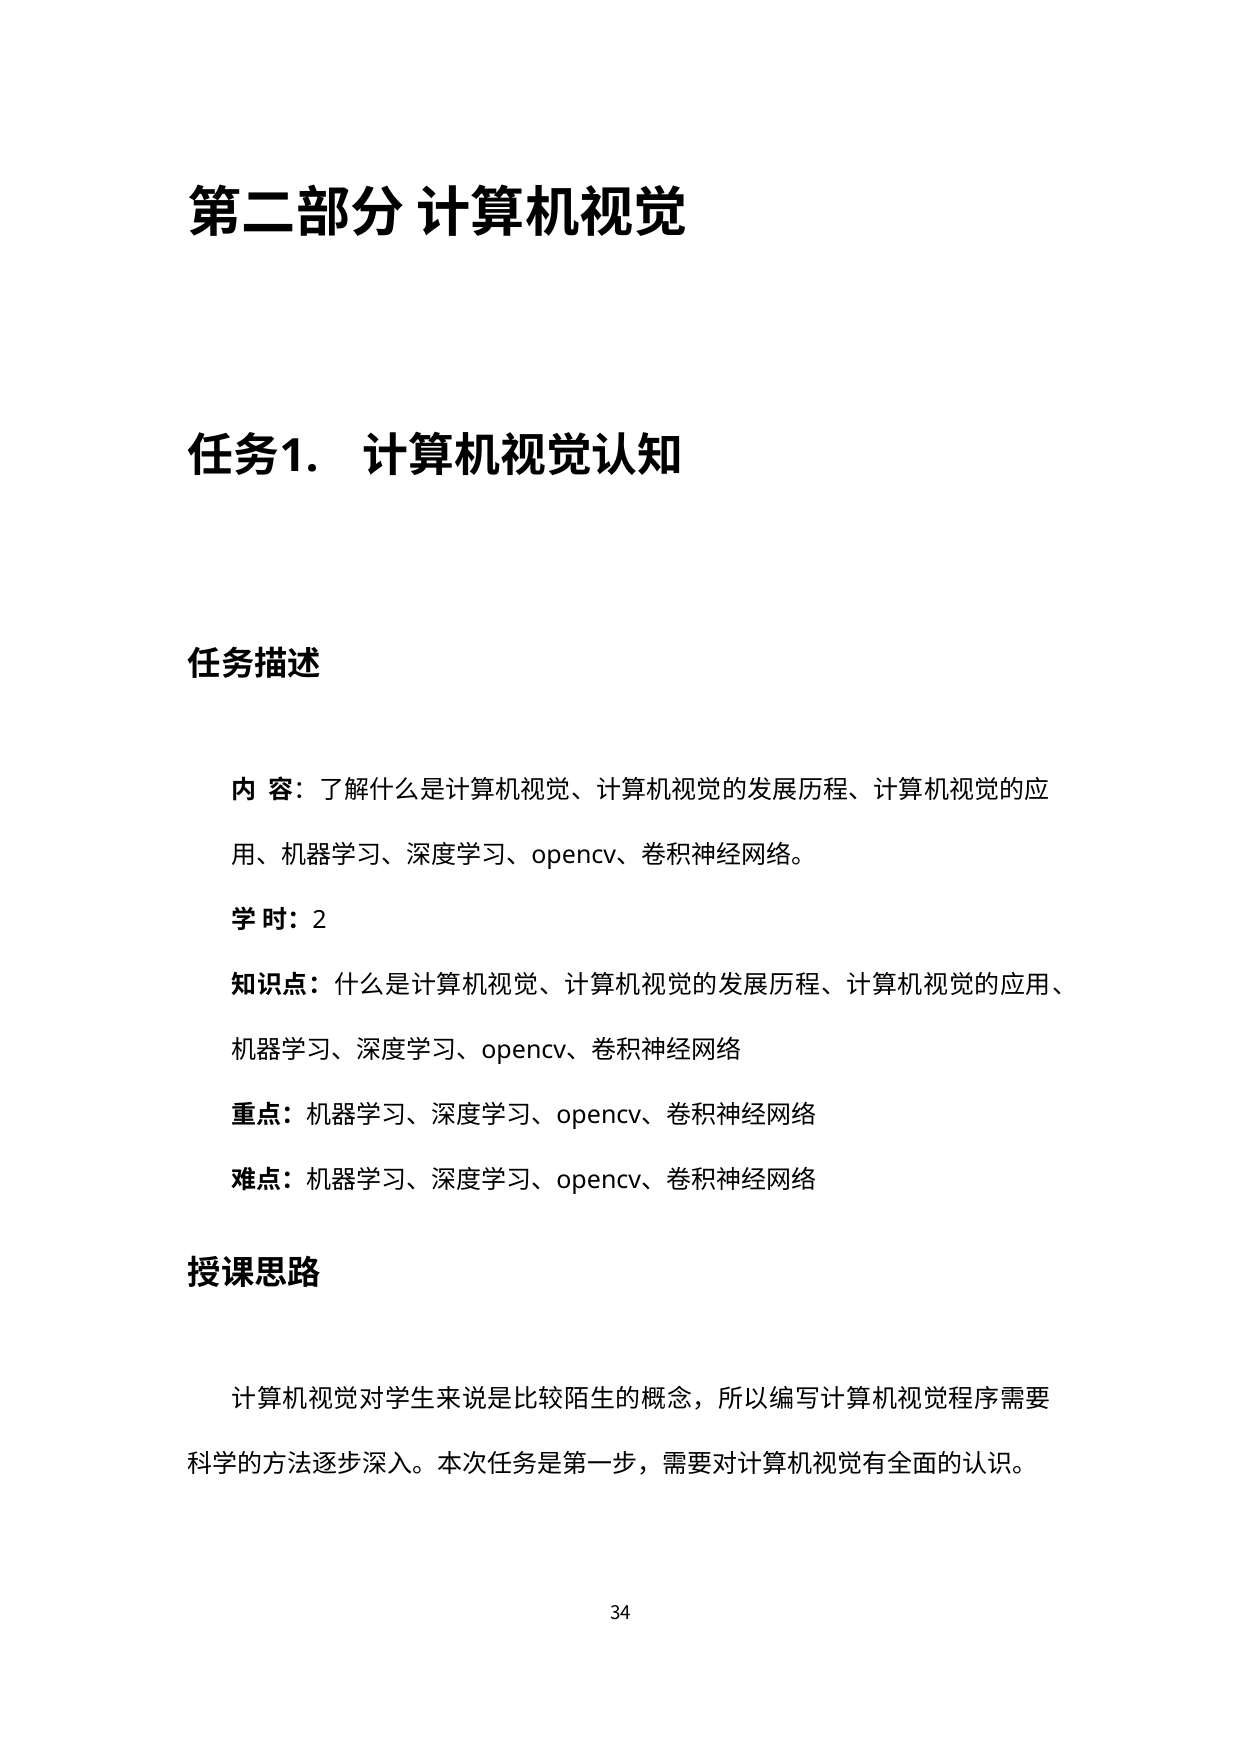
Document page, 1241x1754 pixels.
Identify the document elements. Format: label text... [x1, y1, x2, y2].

text 内 容：了解什么是计算机视觉、计算机视觉的发展历程、计算机视觉的应用、机器学习、深度学习、opencv、卷积神经网络。 [231, 755, 1053, 885]
text 知识点：什么是计算机视觉、计算机视觉的发展历程、计算机视觉的应用、机器学习、深度学习、opencv、卷积神经网络 [231, 950, 1053, 1080]
subtitle 计算机视觉认知 [187, 402, 1053, 500]
text 计算机视觉对学生来说是比较陌生的概念，所以编写计算机视觉程序需要科学的方法逐步深入。本次任务是第一步，需要对计算机视觉有全面的认识。 [187, 1364, 1053, 1494]
subtitle 任务描述 [187, 628, 1053, 693]
subtitle 授课思路 [187, 1237, 1053, 1302]
text 重点：机器学习、深度学习、opencv、卷积神经网络 [231, 1080, 1053, 1145]
text 难点：机器学习、深度学习、opencv、卷积神经网络 [231, 1145, 1053, 1210]
text 学 时：2 [231, 885, 1053, 950]
subtitle 第二部分 计算机视觉 [187, 159, 1053, 256]
